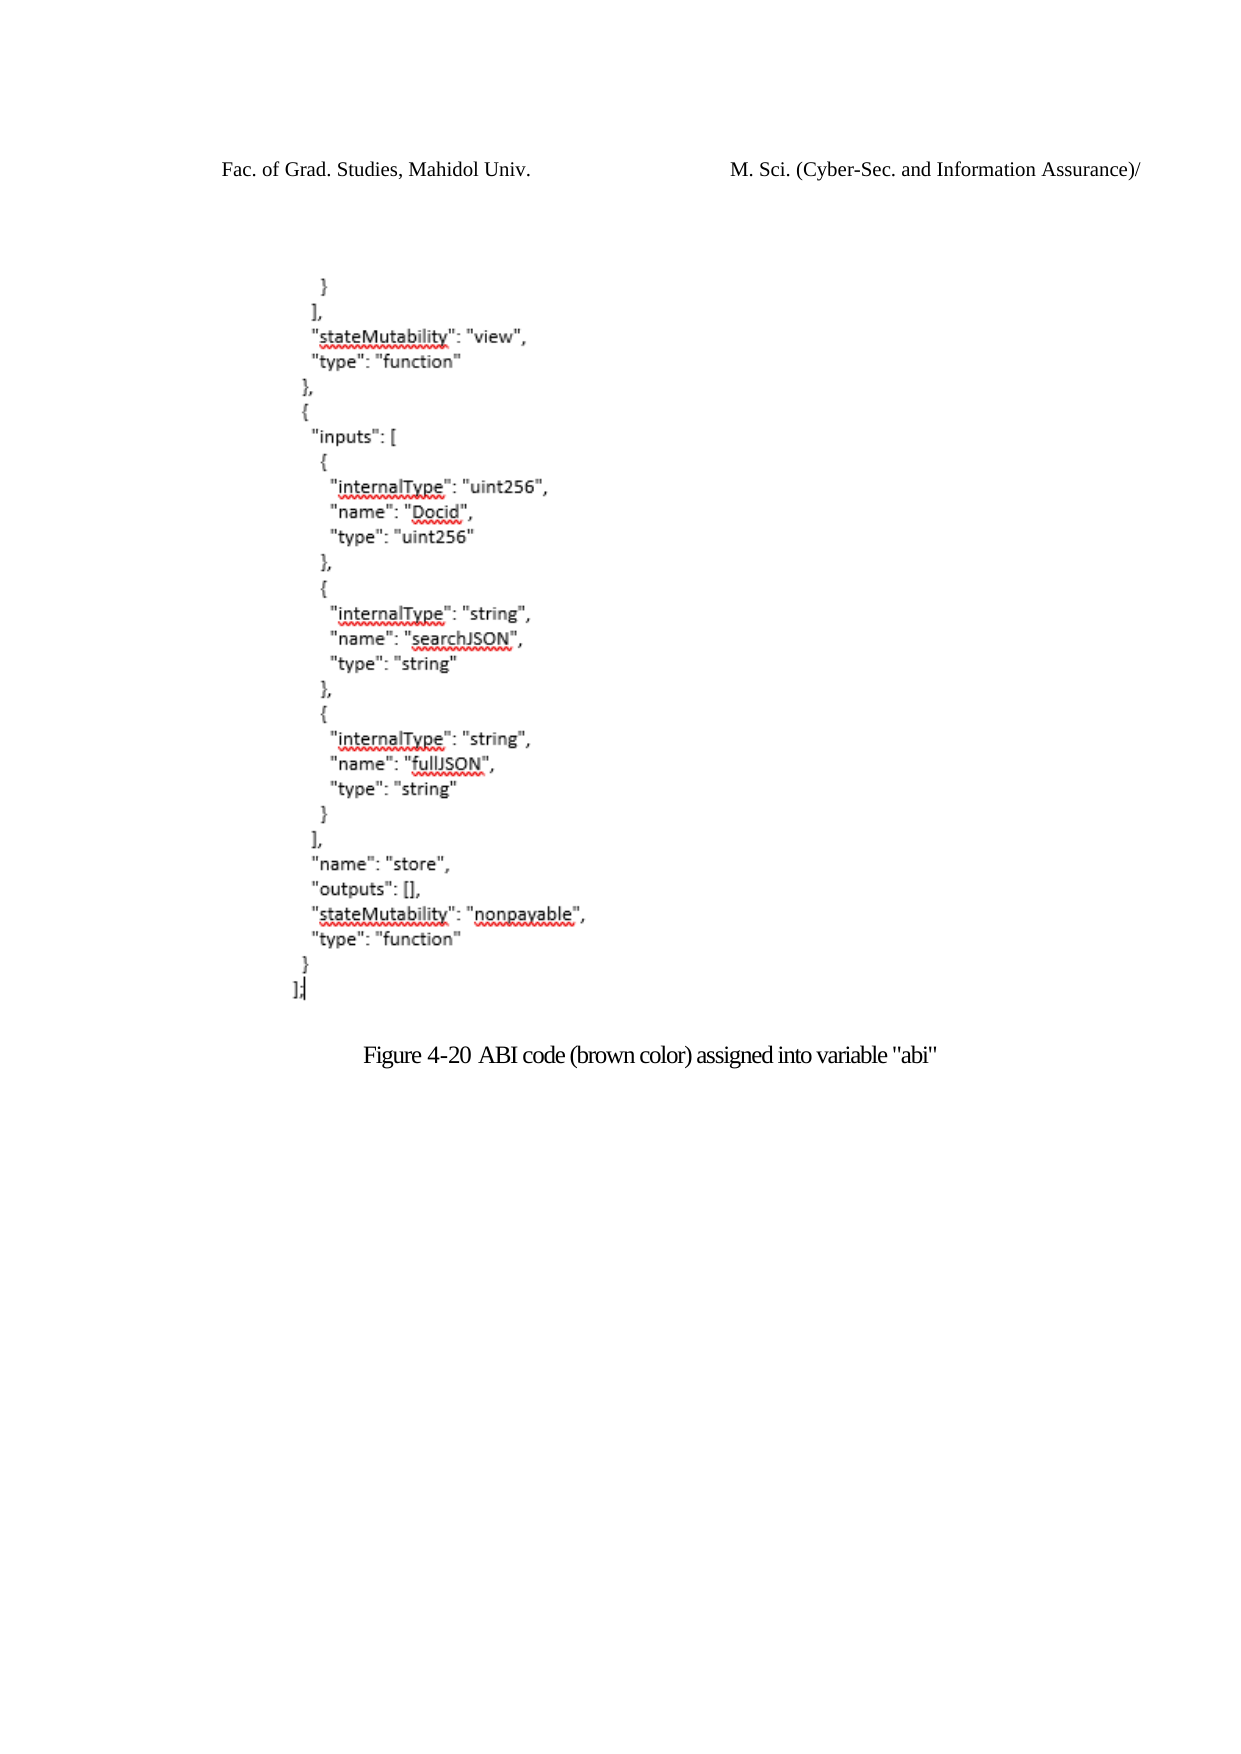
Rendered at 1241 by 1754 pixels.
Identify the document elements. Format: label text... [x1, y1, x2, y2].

picture [221, 221, 717, 1041]
text Figure 4-14 ABI code (brown color) assigned into variable "abi" [209, 1040, 1092, 1069]
